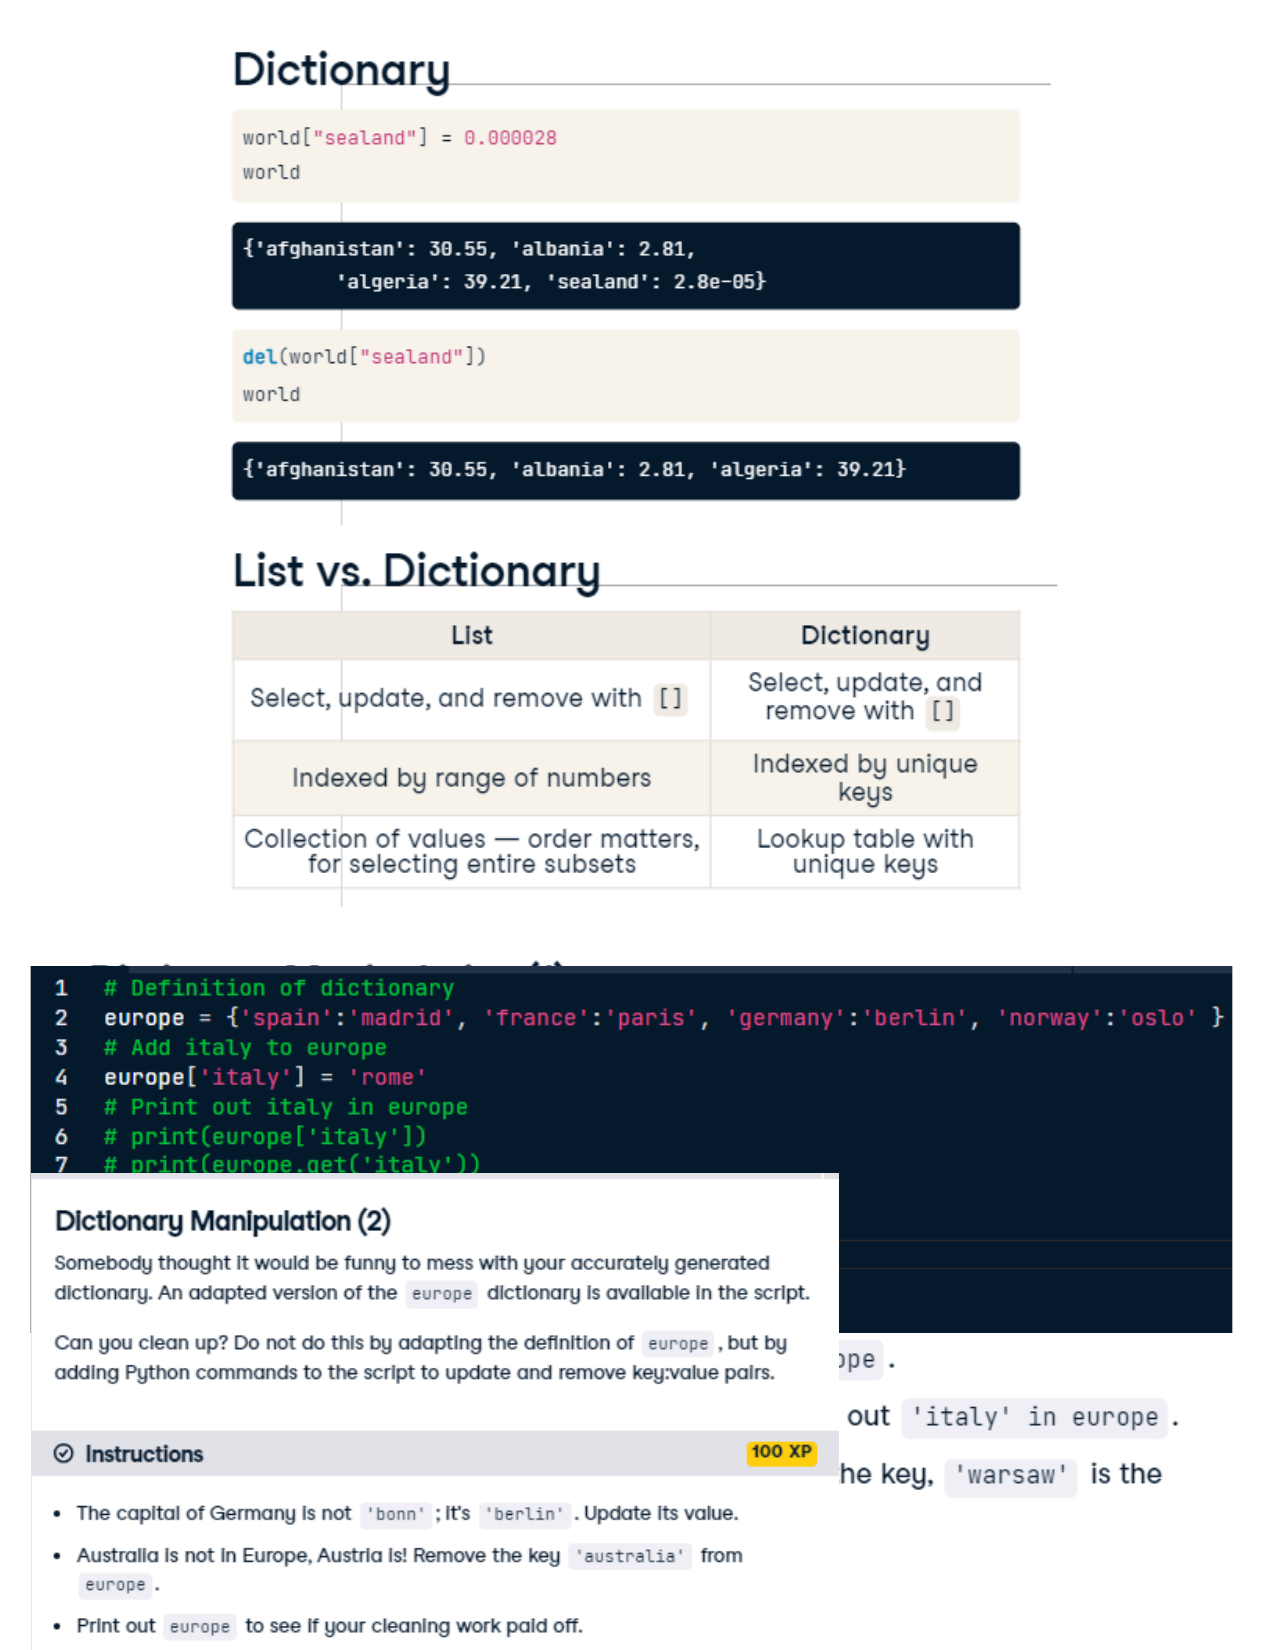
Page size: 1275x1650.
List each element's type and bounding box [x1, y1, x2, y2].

picture [213, 527, 1057, 906]
picture [219, 29, 1051, 524]
picture [29, 950, 1231, 1647]
